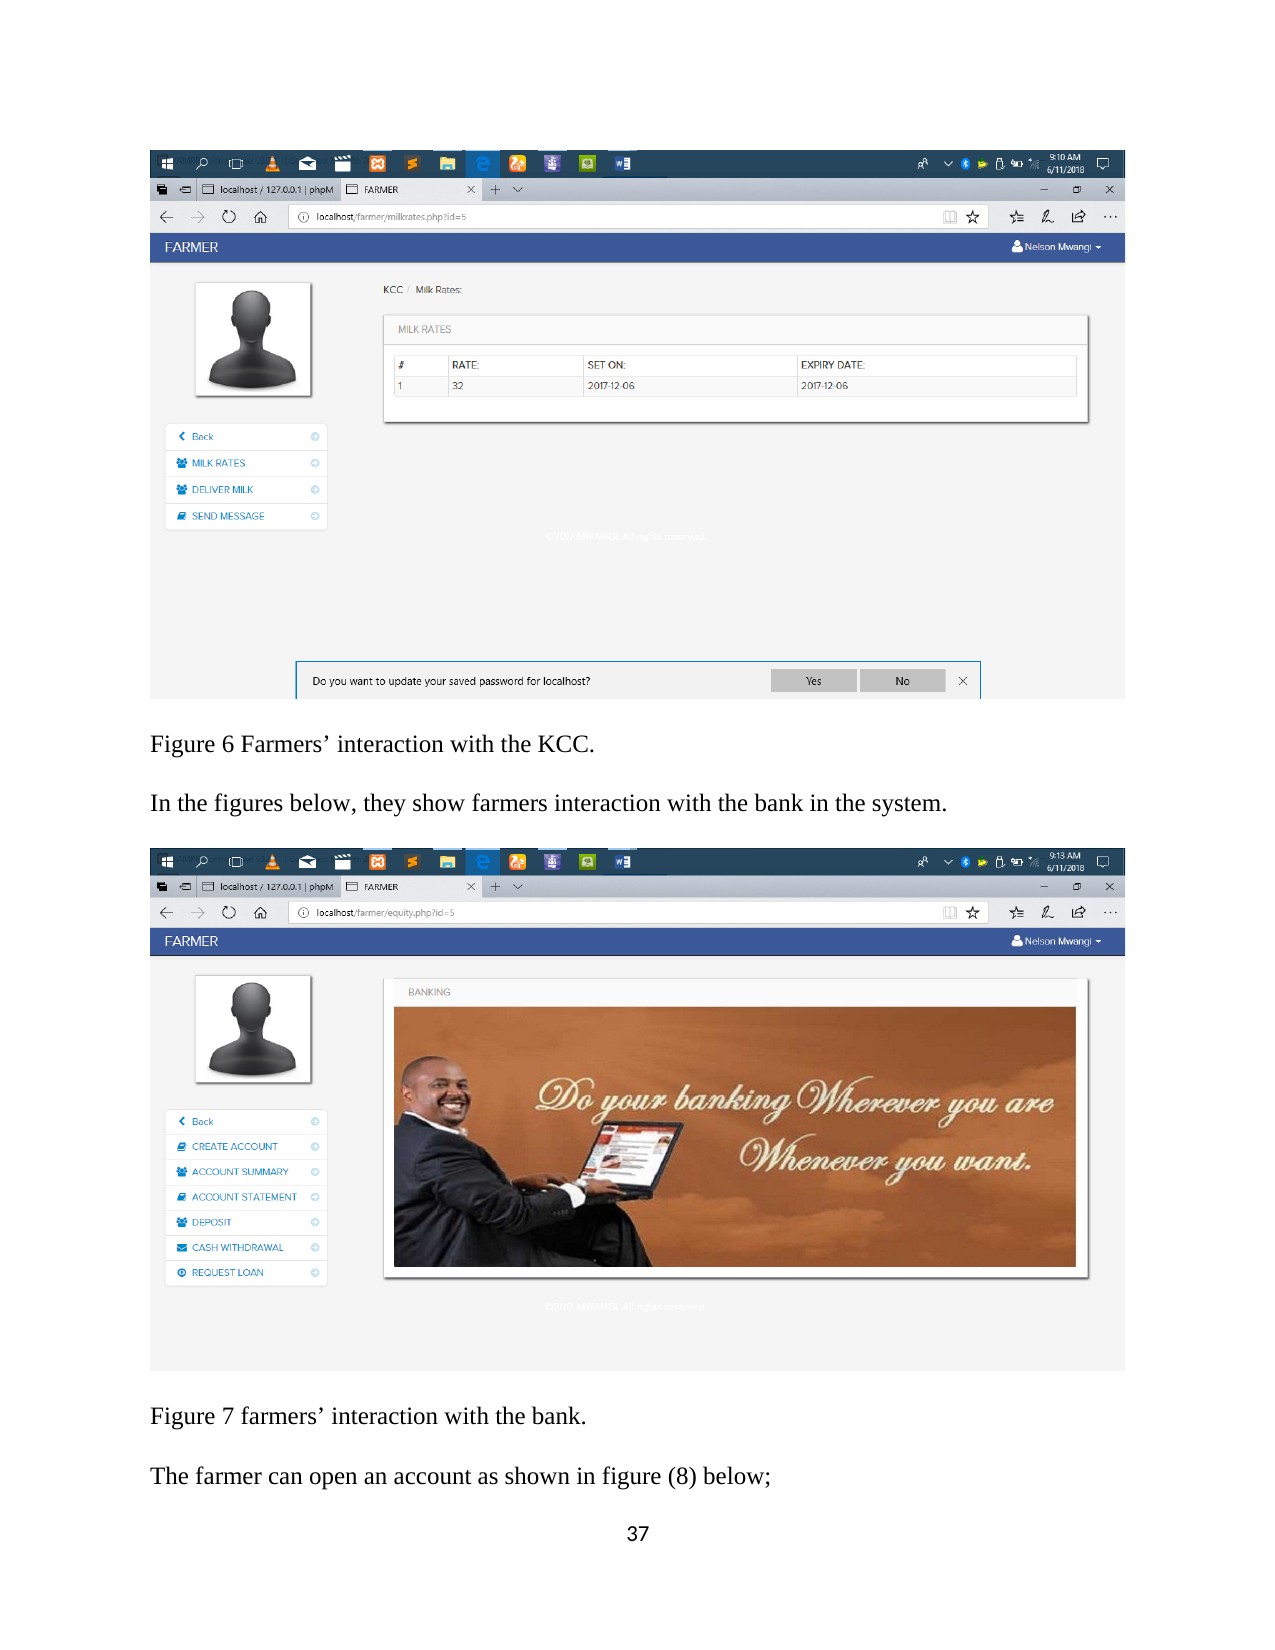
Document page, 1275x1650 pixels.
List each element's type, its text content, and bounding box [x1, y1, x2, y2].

text The farmer can open an account as shown in figure (8) below; [150, 1461, 1125, 1489]
picture [150, 150, 1125, 699]
text Figure 7 farmers’ interaction with the bank. [150, 1401, 1125, 1430]
picture [150, 848, 1125, 1371]
text In the figures below, they show farmers interaction with the bank in the system. [150, 788, 1125, 817]
text Figure 6 Farmers’ interaction with the KCC. [150, 729, 1125, 757]
